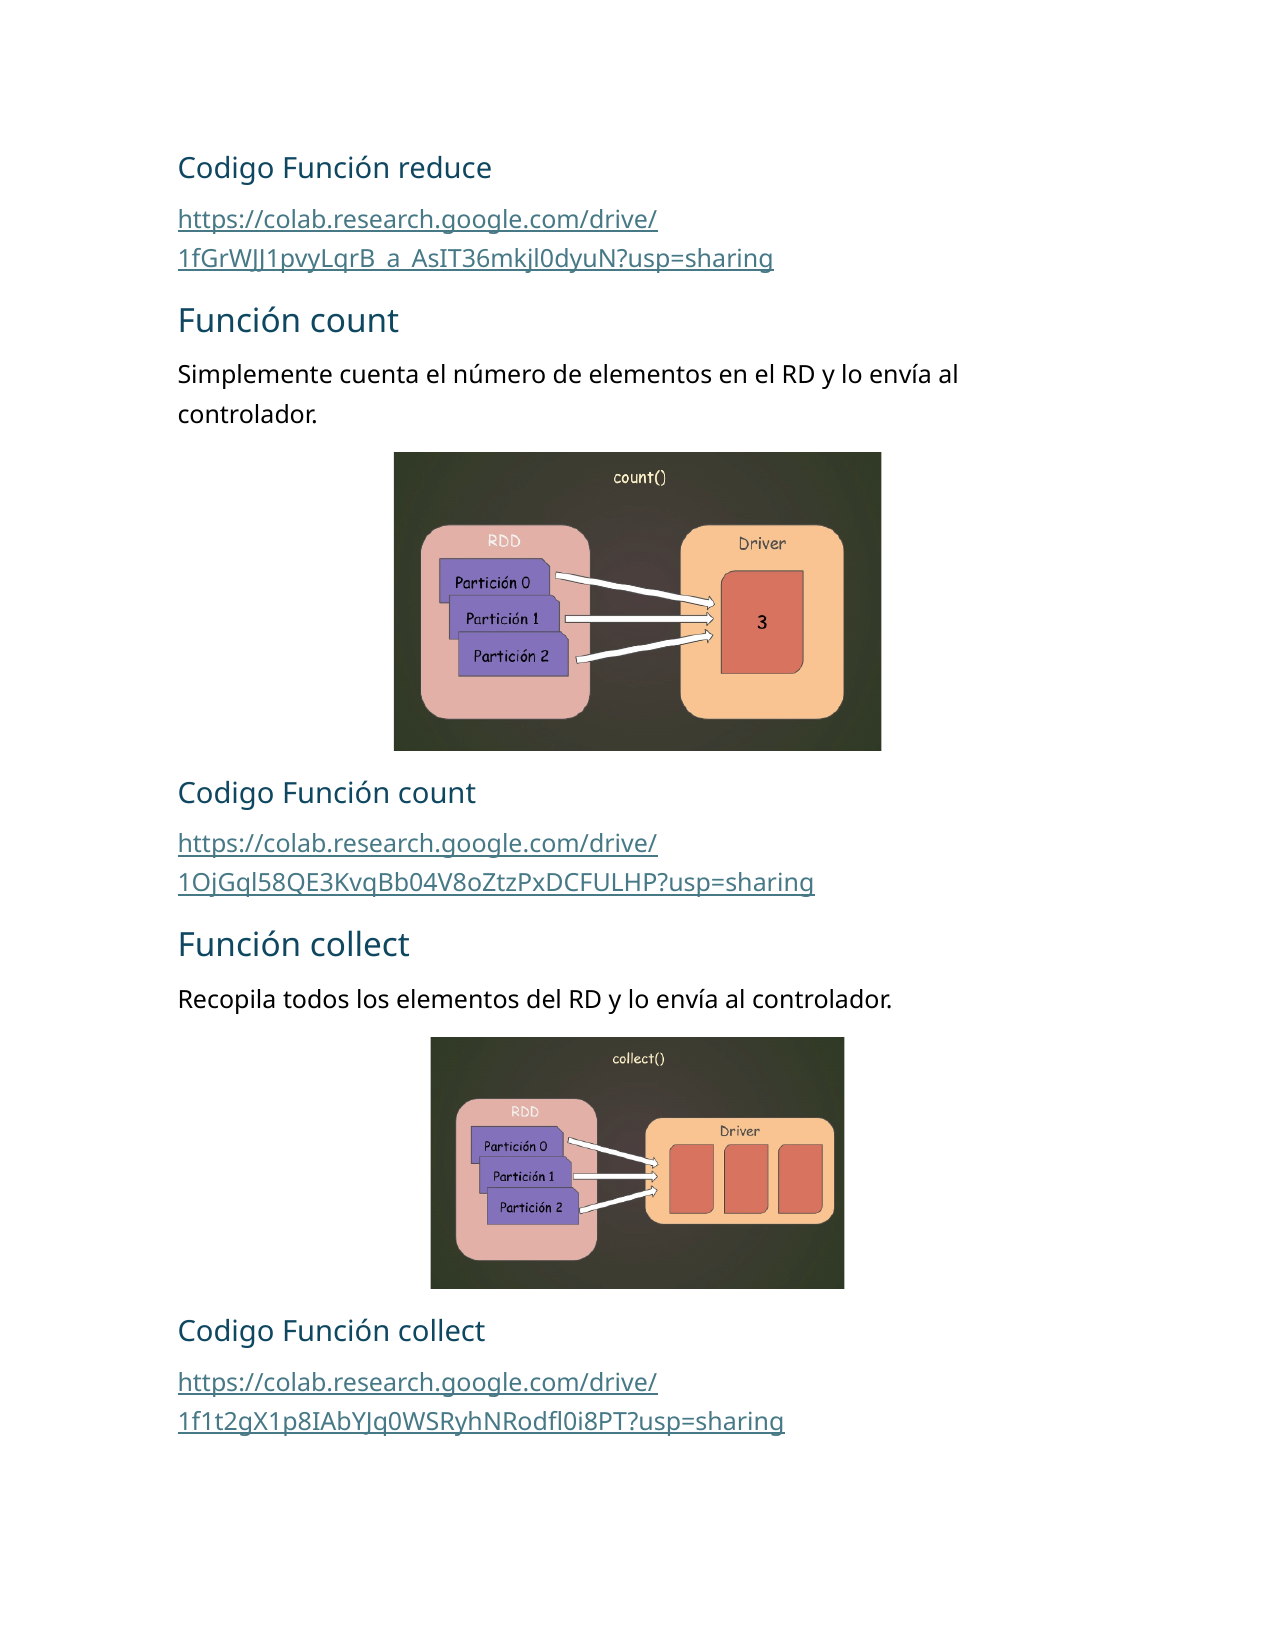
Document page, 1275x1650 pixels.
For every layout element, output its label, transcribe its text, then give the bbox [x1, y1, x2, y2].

picture [393, 452, 882, 751]
text Simplemente cuenta el número de elementos en el RD y lo envía al controlador. [177, 357, 1098, 430]
picture [430, 1037, 845, 1289]
text https://colab.research.google.com/drive/1OjGql58QE3KvqBb04V8oZtzPxDCFULHP?usp=sharing [177, 826, 1098, 899]
subtitle Codigo Función reduce [177, 148, 1098, 187]
subtitle Codigo Función count [177, 772, 1098, 812]
text https://colab.research.google.com/drive/1fGrWJJ1pvyLqrB_a_AsIT36mkjl0dyuN?usp=sharing [177, 202, 1098, 275]
text Recopila todos los elementos del RD y lo envía al controlador. [177, 981, 1098, 1015]
text https://colab.research.google.com/drive/1f1t2gX1p8IAbYJq0WSRyhNRodfl0i8PT?usp=sharing [177, 1364, 1098, 1437]
subtitle Codigo Función collect [177, 1310, 1098, 1350]
subtitle Función count [177, 297, 1098, 342]
subtitle Función collect [177, 921, 1098, 966]
